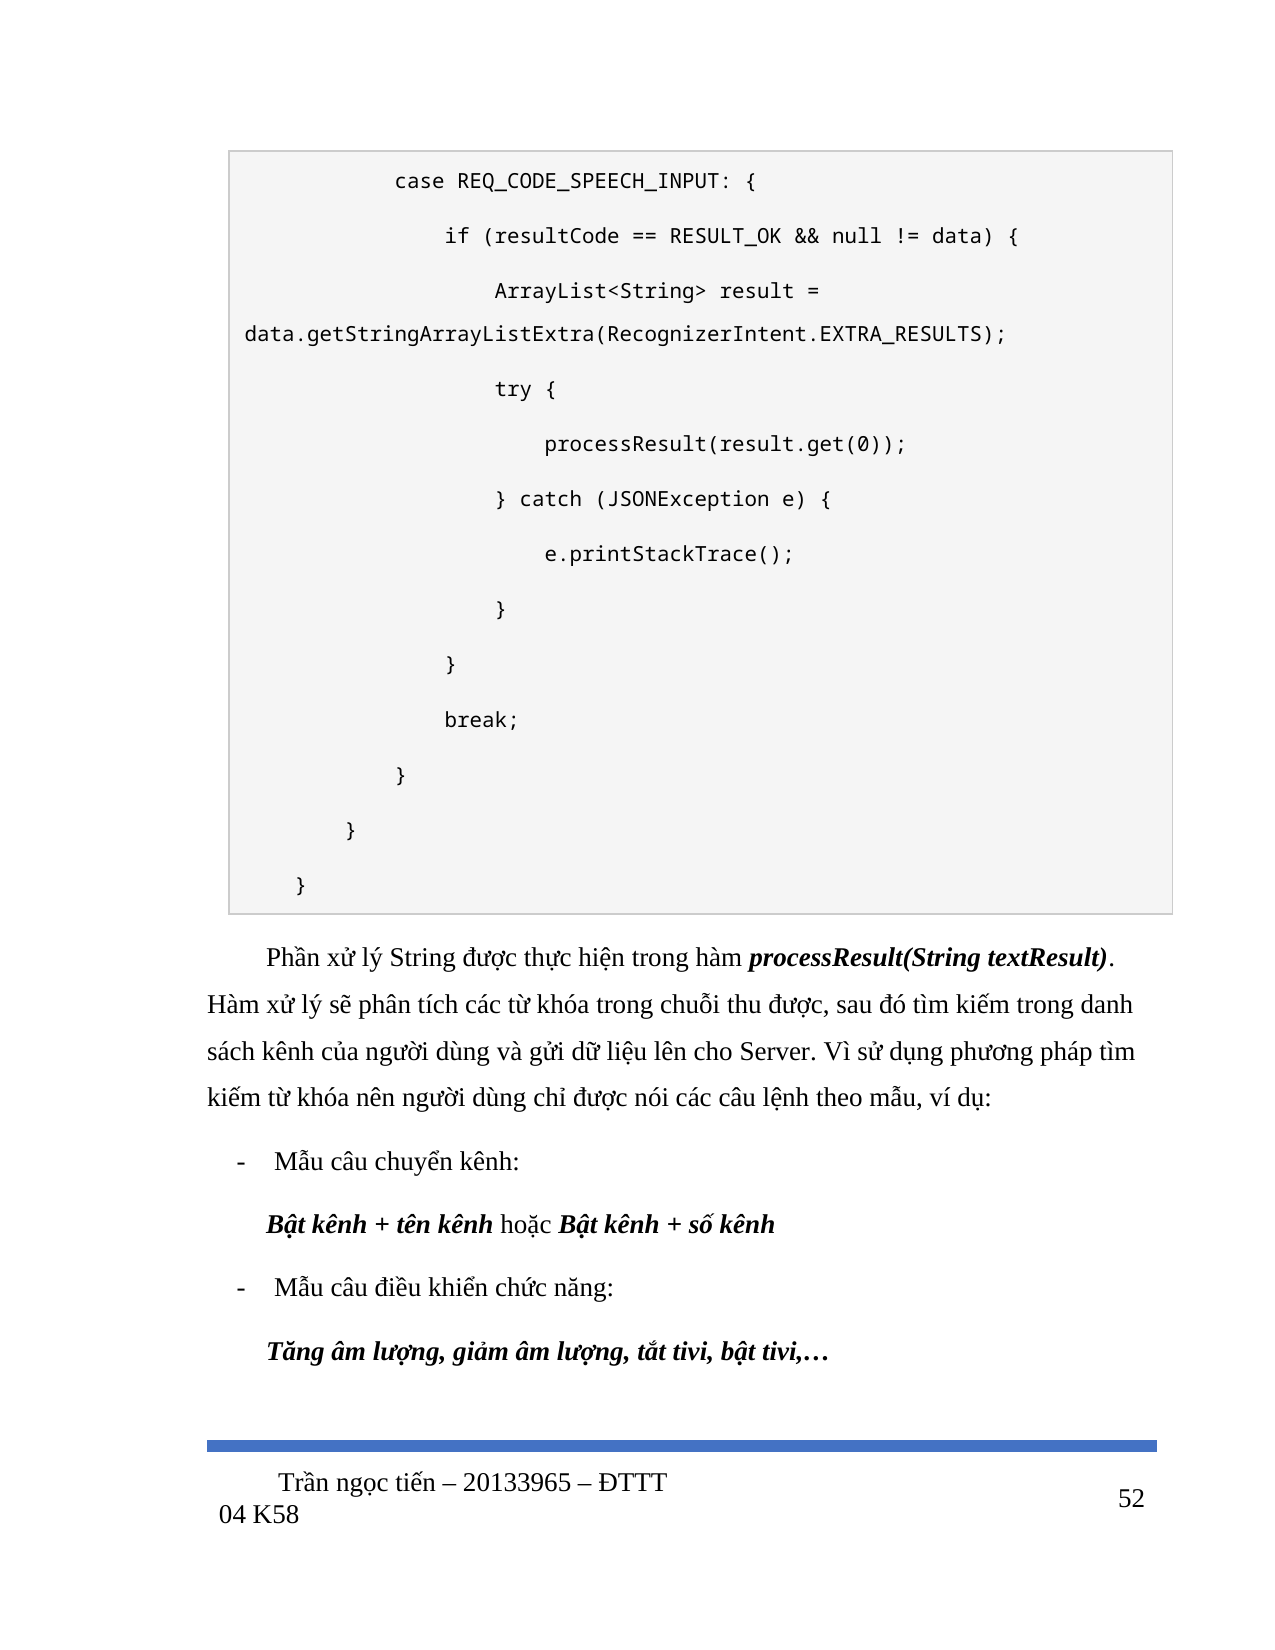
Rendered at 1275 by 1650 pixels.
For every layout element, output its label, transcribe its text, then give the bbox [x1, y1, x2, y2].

text Bật kênh + tên kênh hoặc Bật kênh + số kênh [207, 1208, 1157, 1239]
text } catch (JSONException e) { [230, 468, 1172, 513]
text e.printStackTrace(); [230, 523, 1172, 568]
text case REQ_CODE_SPEECH_INPUT: { [230, 152, 1172, 194]
text if (resultCode == RESULT_OK && null != data) { [230, 205, 1172, 250]
text } [230, 578, 1172, 623]
text processResult(result.get(0)); [230, 413, 1172, 458]
text break; [230, 688, 1172, 733]
text } [230, 633, 1172, 678]
text Phần xử lý String được thực hiện trong hàm processResult(String textResult). Hàm xử lý sẽ phân tích các từ khóa trong chuỗi thu được, sau đó tìm kiếm trong danh sách kênh của người dùng và gửi dữ liệu lên cho Server. Vì sử dụng phương pháp tìm kiếm từ khóa nên người dùng chỉ được nói các câu lệnh theo mẫu, ví dụ: [207, 941, 1157, 1112]
text } [230, 799, 1172, 843]
text try { [230, 358, 1172, 402]
text ArrayList<String> result = data.getStringArrayListExtra(RecognizerIntent.EXTRA_RESULTS); [230, 260, 1172, 347]
list Mẫu câu điều khiển chức năng: [236, 1271, 1157, 1302]
text } [230, 854, 1172, 913]
list Mẫu câu chuyển kênh: [236, 1144, 1157, 1176]
text Tăng âm lượng, giảm âm lượng, tắt tivi, bật tivi,… [207, 1334, 1157, 1366]
text } [230, 744, 1172, 788]
